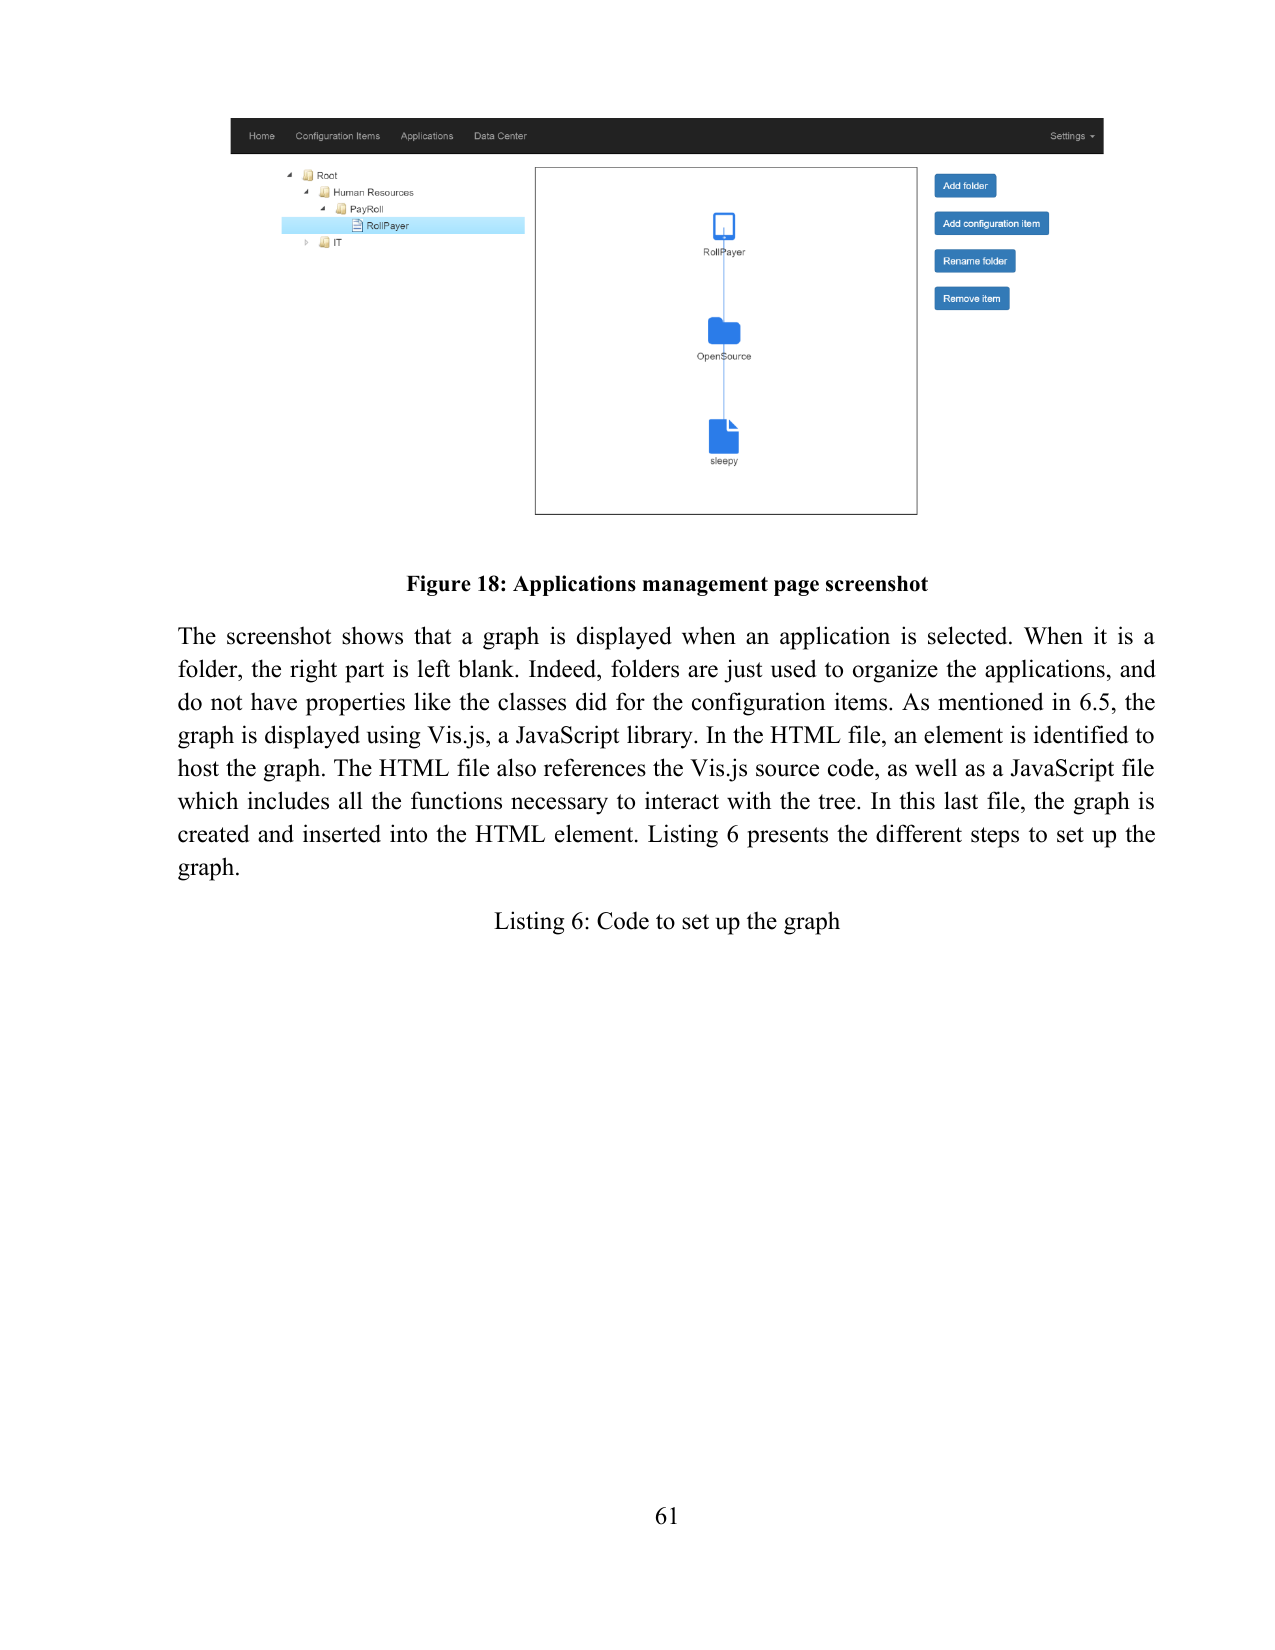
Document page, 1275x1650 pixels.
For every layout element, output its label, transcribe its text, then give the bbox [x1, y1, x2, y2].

text The screenshot shows that a graph is displayed when an application is selected. When it is a folder, the right part is left blank. Indeed, folders are just used to organize the applications, and do not have properties like the classes did for the configuration items. As mentioned in 6.5, the graph is displayed using Vis.js, a JavaScript library. In the HTML file, an element is identified to host the graph. The HTML file also references the Vis.js source code, as well as a JavaScript file which includes all the functions necessary to interact with the tree. In this last file, the graph is created and inserted into the HTML element. Listing 6 presents the different steps to set up the graph. [177, 621, 1157, 881]
text Listing 6: Code to set up the graph [177, 906, 1157, 935]
picture [230, 118, 1104, 546]
text Figure 18: Applications management page screenshot [177, 570, 1157, 597]
